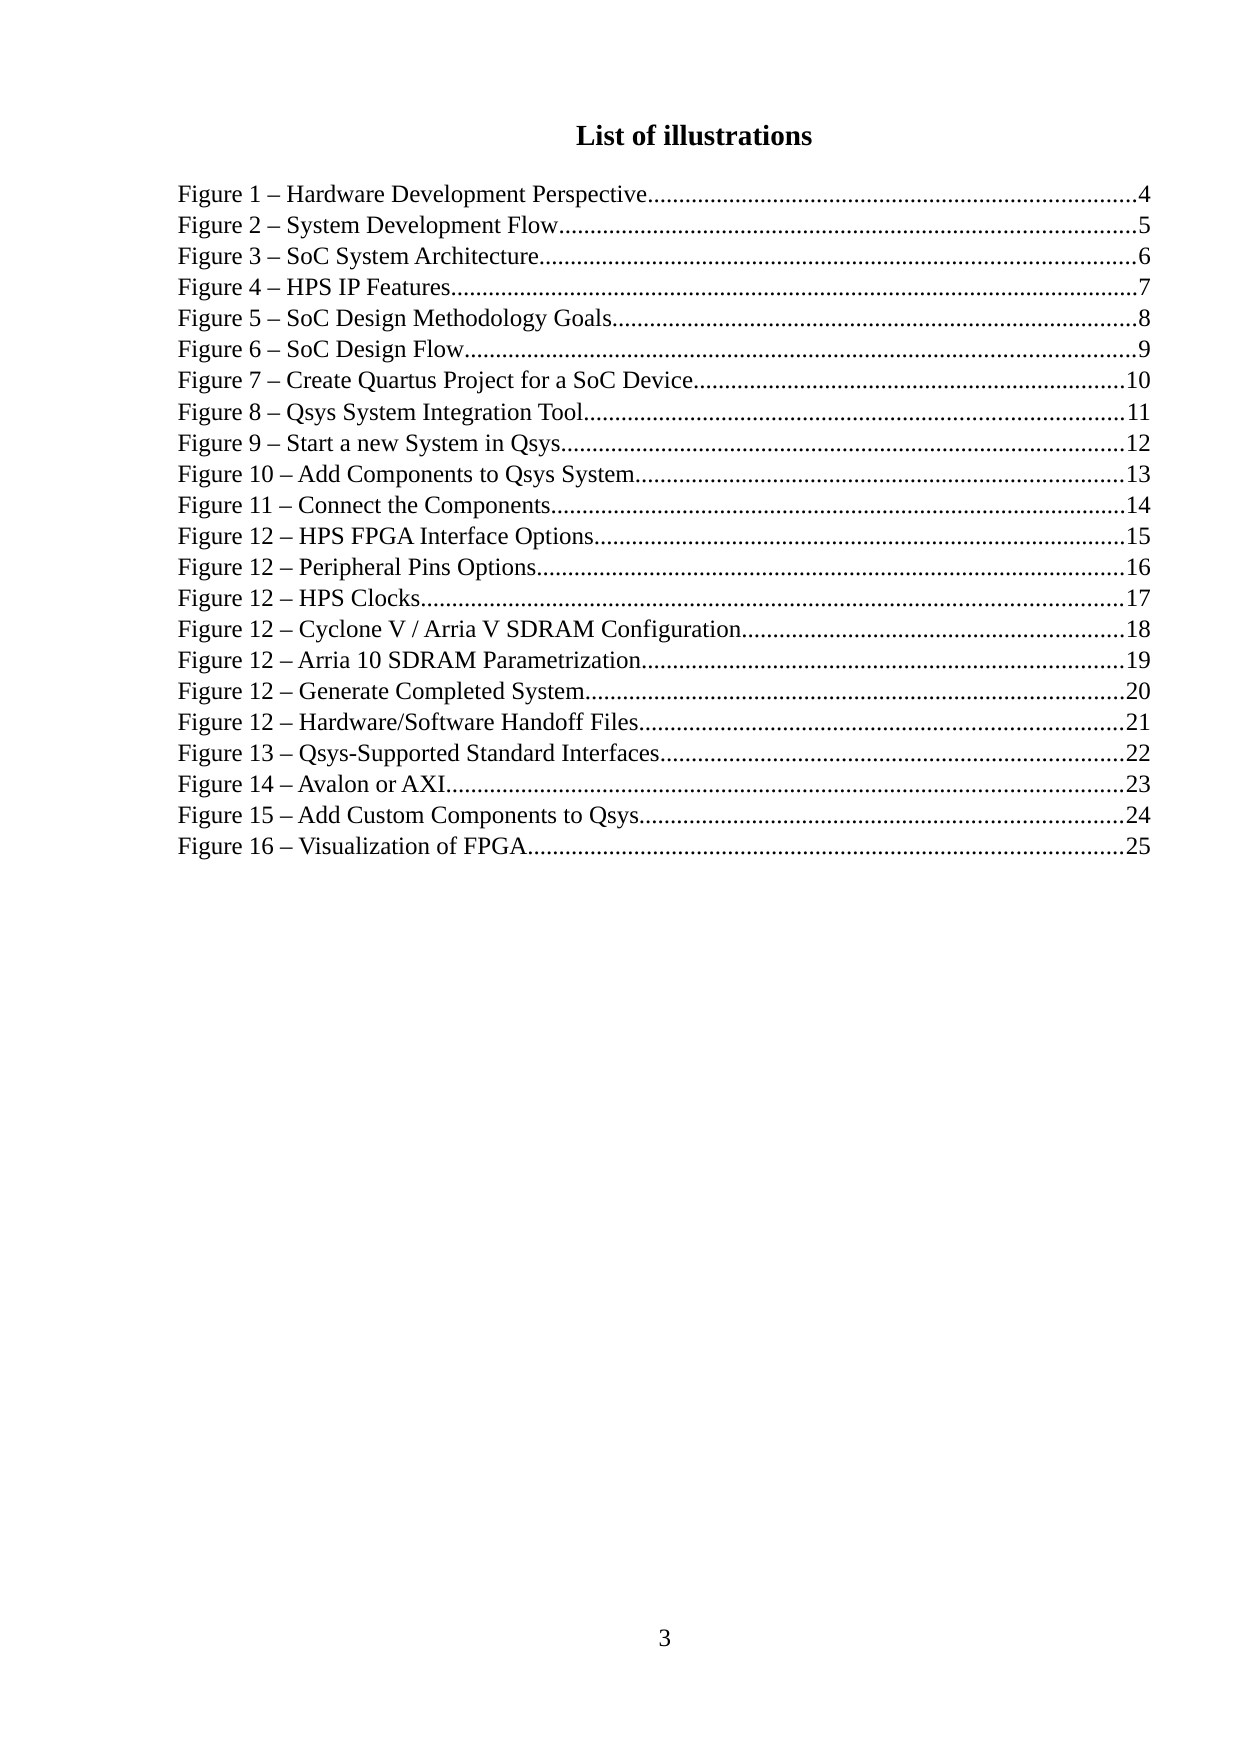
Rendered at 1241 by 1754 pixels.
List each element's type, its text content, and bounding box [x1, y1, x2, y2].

text Figure 12 – Cyclone V / Arria V SDRAM Configuration 18 [177, 614, 1152, 643]
text Figure 7 – Create Quartus Project for a SoC Device 10 [177, 366, 1152, 394]
text Figure 12 – Hardware/Software Handoff Files 21 [177, 707, 1152, 736]
text Figure 14 – Avalon or AXI 23 [177, 769, 1152, 798]
text Figure 13 – Qsys-Supported Standard Interfaces 22 [177, 738, 1152, 767]
text Figure 16 – Visualization of FPGA 25 [177, 831, 1152, 860]
text Figure 10 – Add Components to Qsys System 13 [177, 459, 1152, 487]
text Figure 15 – Add Custom Components to Qsys 24 [177, 800, 1152, 829]
text Figure 8 – Qsys System Integration Tool 11 [177, 397, 1152, 425]
text List of illustrations [177, 118, 1152, 152]
text Figure 12 – Arria 10 SDRAM Parametrization 19 [177, 645, 1152, 674]
text Figure 9 – Start a new System in Qsys 12 [177, 428, 1152, 456]
text Figure 12 – Generate Completed System 20 [177, 676, 1152, 705]
text Figure 3 – SoC System Architecture 6 [177, 241, 1152, 270]
text Figure 11 – Connect the Components 14 [177, 490, 1152, 518]
text Figure 12 – HPS FPGA Interface Options 15 [177, 521, 1152, 549]
text Figure 5 – SoC Design Methodology Goals 8 [177, 303, 1152, 332]
text Figure 4 – HPS IP Features 7 [177, 272, 1152, 301]
text Figure 12 – Peripheral Pins Options 16 [177, 552, 1152, 581]
text Figure 12 – HPS Clocks 17 [177, 583, 1152, 612]
text Figure 6 – SoC Design Flow 9 [177, 334, 1152, 363]
text Figure 1 – Hardware Development Perspective 4 [177, 179, 1152, 208]
text Figure 2 – System Development Flow 5 [177, 210, 1152, 239]
